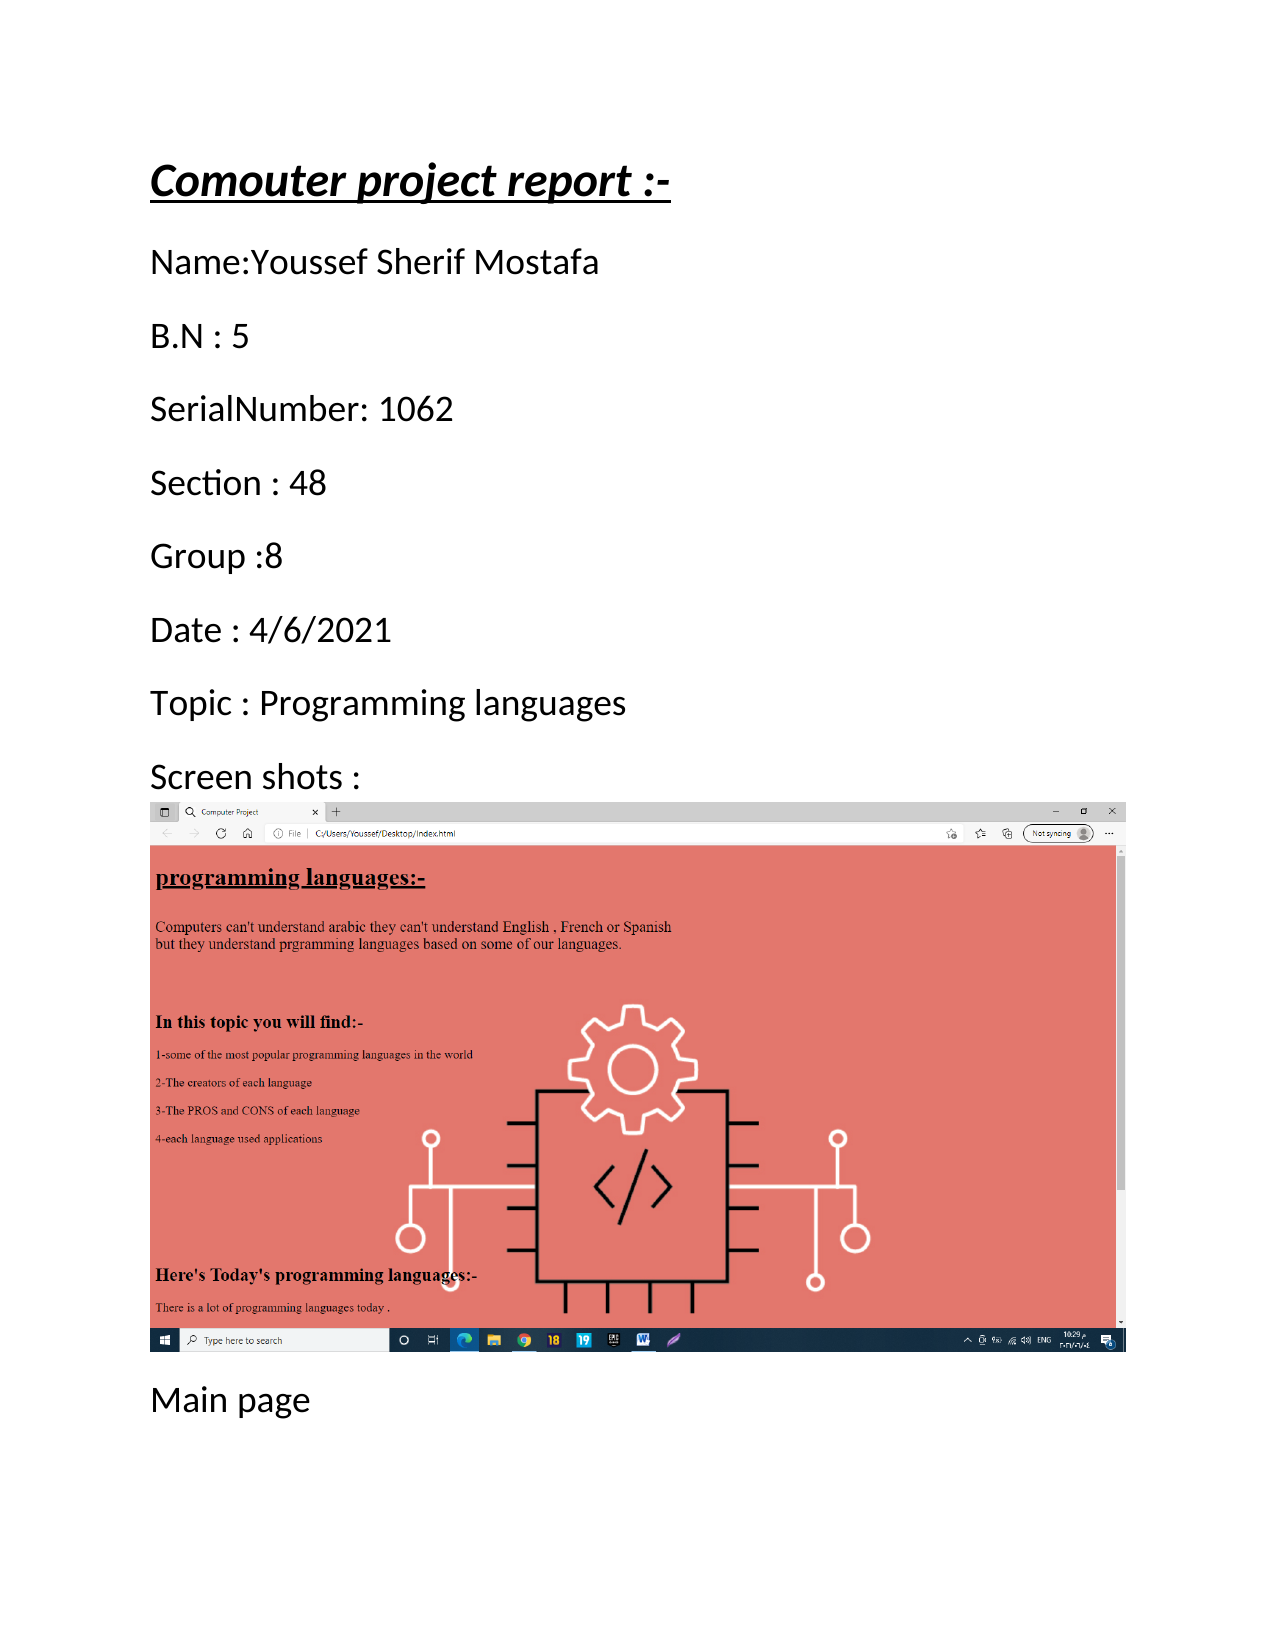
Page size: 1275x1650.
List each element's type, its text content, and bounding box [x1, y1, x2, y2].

text B.N : 5 [150, 312, 1125, 357]
text Group :8 [150, 532, 1125, 578]
text Name:Youssef Sherif Mostafa [150, 238, 1125, 284]
text Section : 48 [150, 459, 1125, 504]
text Topic : Programming languages [150, 679, 1125, 725]
text Comouter project report :- [150, 150, 1125, 208]
picture [150, 802, 1126, 1352]
text Main page [150, 1376, 1125, 1422]
text Date : 4/6/2021 [150, 606, 1125, 652]
text SerialNumber: 1062 [150, 385, 1125, 431]
text Screen shots : [150, 753, 1125, 802]
